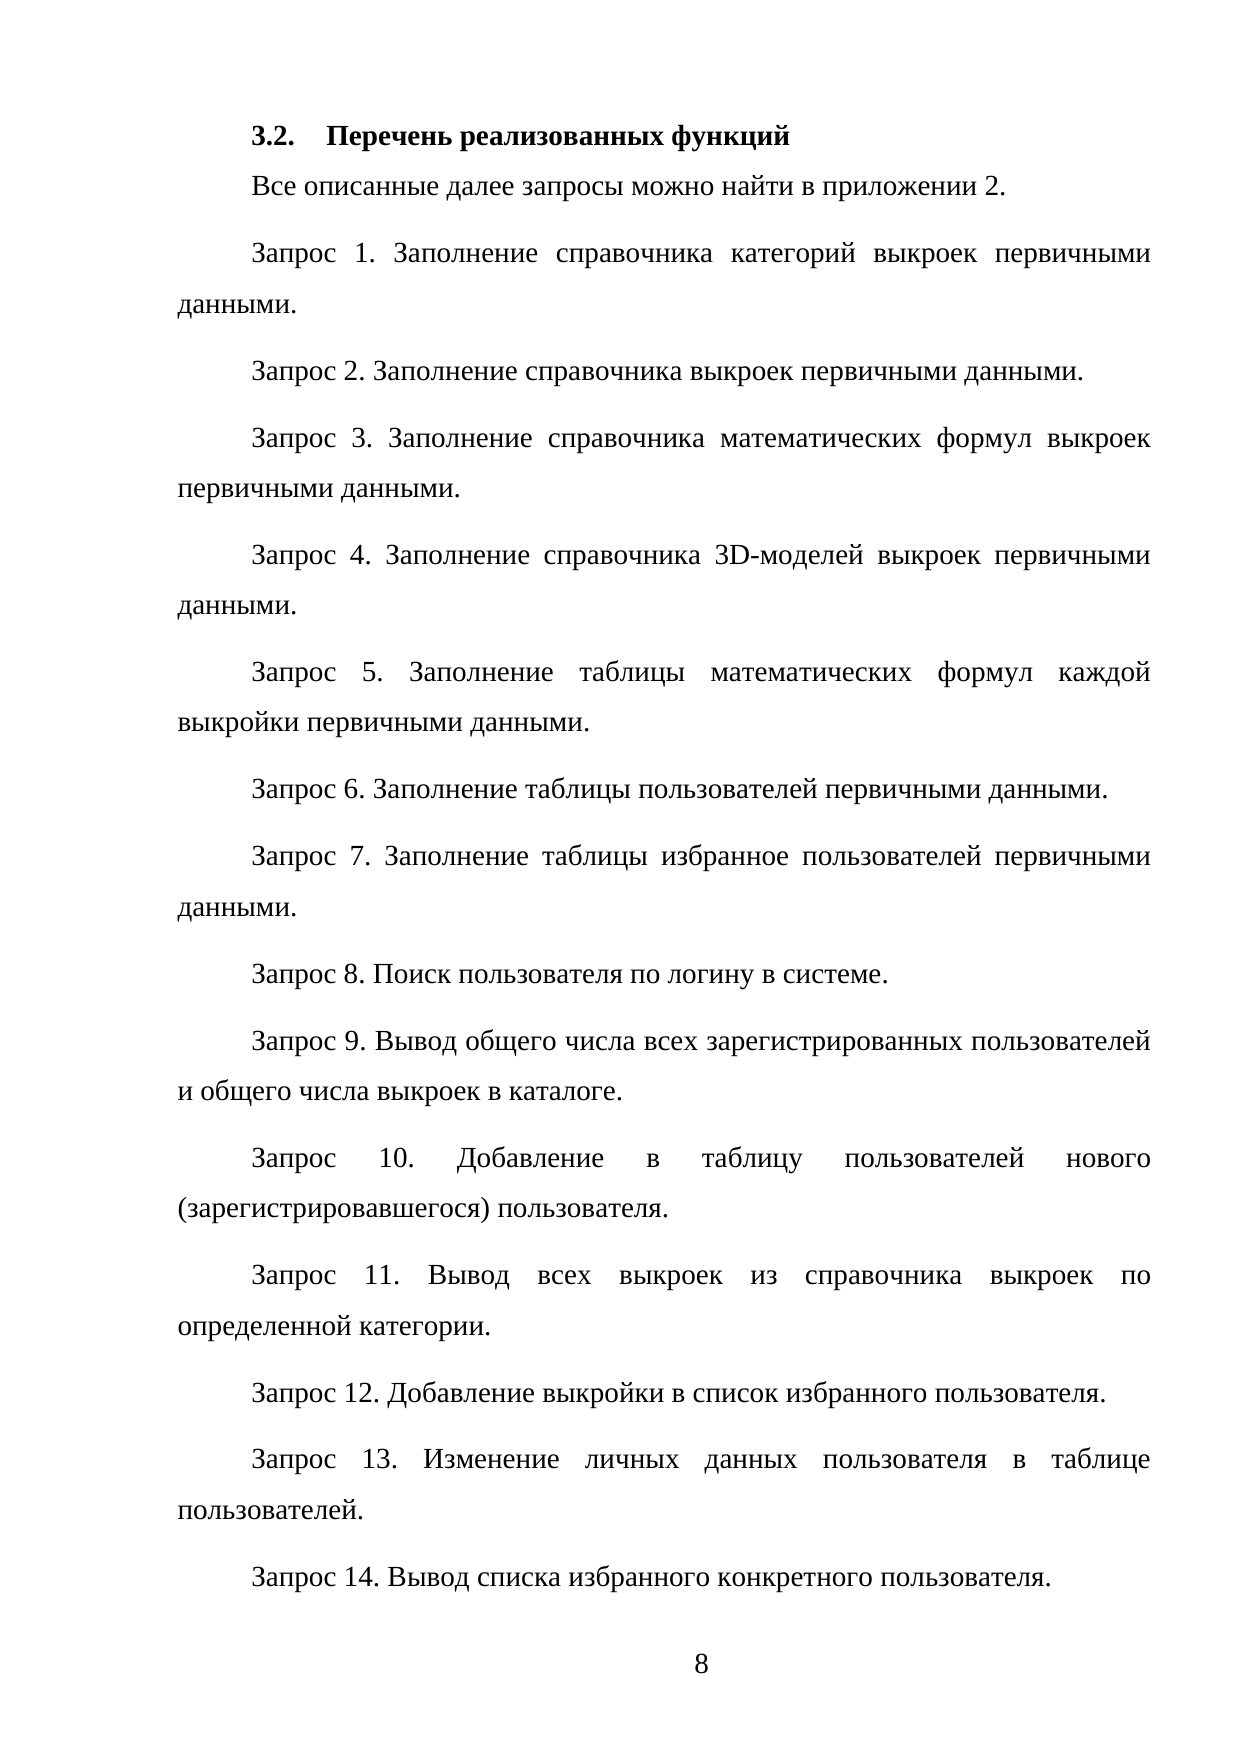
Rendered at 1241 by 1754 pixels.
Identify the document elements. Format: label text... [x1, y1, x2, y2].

subtitle Перечень реализованных функций [251, 118, 1152, 152]
text Запрос 6. Заполнение таблицы пользователей первичными данными. [177, 772, 1152, 805]
text Запрос 13. Изменение личных данных пользователя в таблице пользователей. [177, 1442, 1152, 1526]
text Запрос 2. Заполнение справочника выкроек первичными данными. [177, 353, 1152, 386]
text Запрос 5. Заполнение таблицы математических формул каждой выкройки первичными данными. [177, 654, 1152, 738]
text Запрос 7. Заполнение таблицы избранное пользователей первичными данными. [177, 838, 1152, 922]
text Запрос 8. Поиск пользователя по логину в системе. [177, 956, 1152, 989]
text Запрос 10. Добавление в таблицу пользователей нового (зарегистрировавшегося) пользователя. [177, 1140, 1152, 1224]
text Запрос 12. Добавление выкройки в список избранного пользователя. [177, 1375, 1152, 1408]
text Все описанные далее запросы можно найти в приложении 2. [177, 168, 1152, 202]
text Запрос 4. Заполнение справочника 3D-моделей выкроек первичными данными. [177, 537, 1152, 621]
text Запрос 3. Заполнение справочника математических формул выкроек первичными данными. [177, 420, 1152, 503]
text Запрос 1. Заполнение справочника категорий выкроек первичными данными. [177, 235, 1152, 319]
text Запрос 9. Вывод общего числа всех зарегистрированных пользователей и общего числа выкроек в каталоге. [177, 1023, 1152, 1107]
text Запрос 11. Вывод всех выкроек из справочника выкроек по определенной категории. [177, 1257, 1152, 1341]
text Запрос 14. Вывод списка избранного конкретного пользователя. [177, 1559, 1152, 1592]
